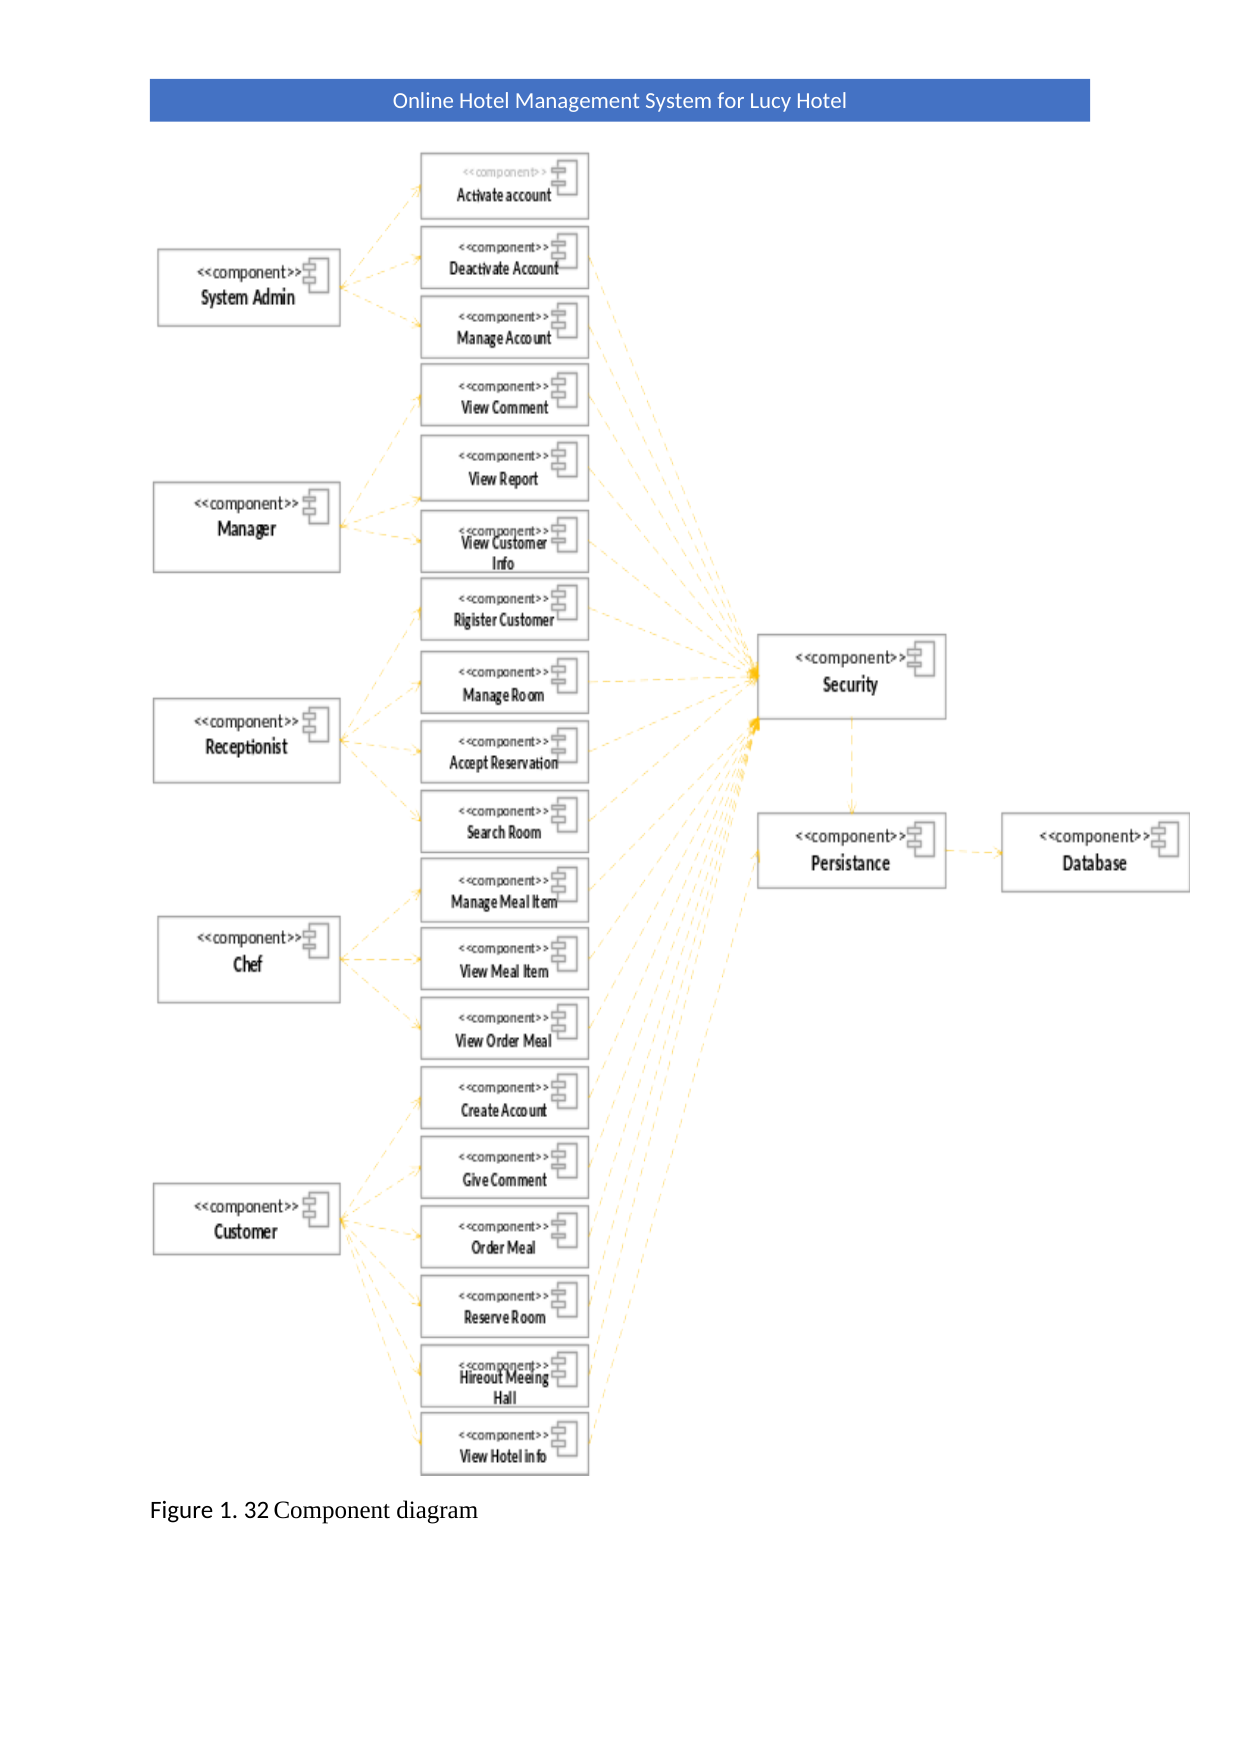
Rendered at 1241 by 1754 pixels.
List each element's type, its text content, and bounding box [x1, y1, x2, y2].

text Figure 1. 32 Component diagram [150, 1494, 1090, 1525]
